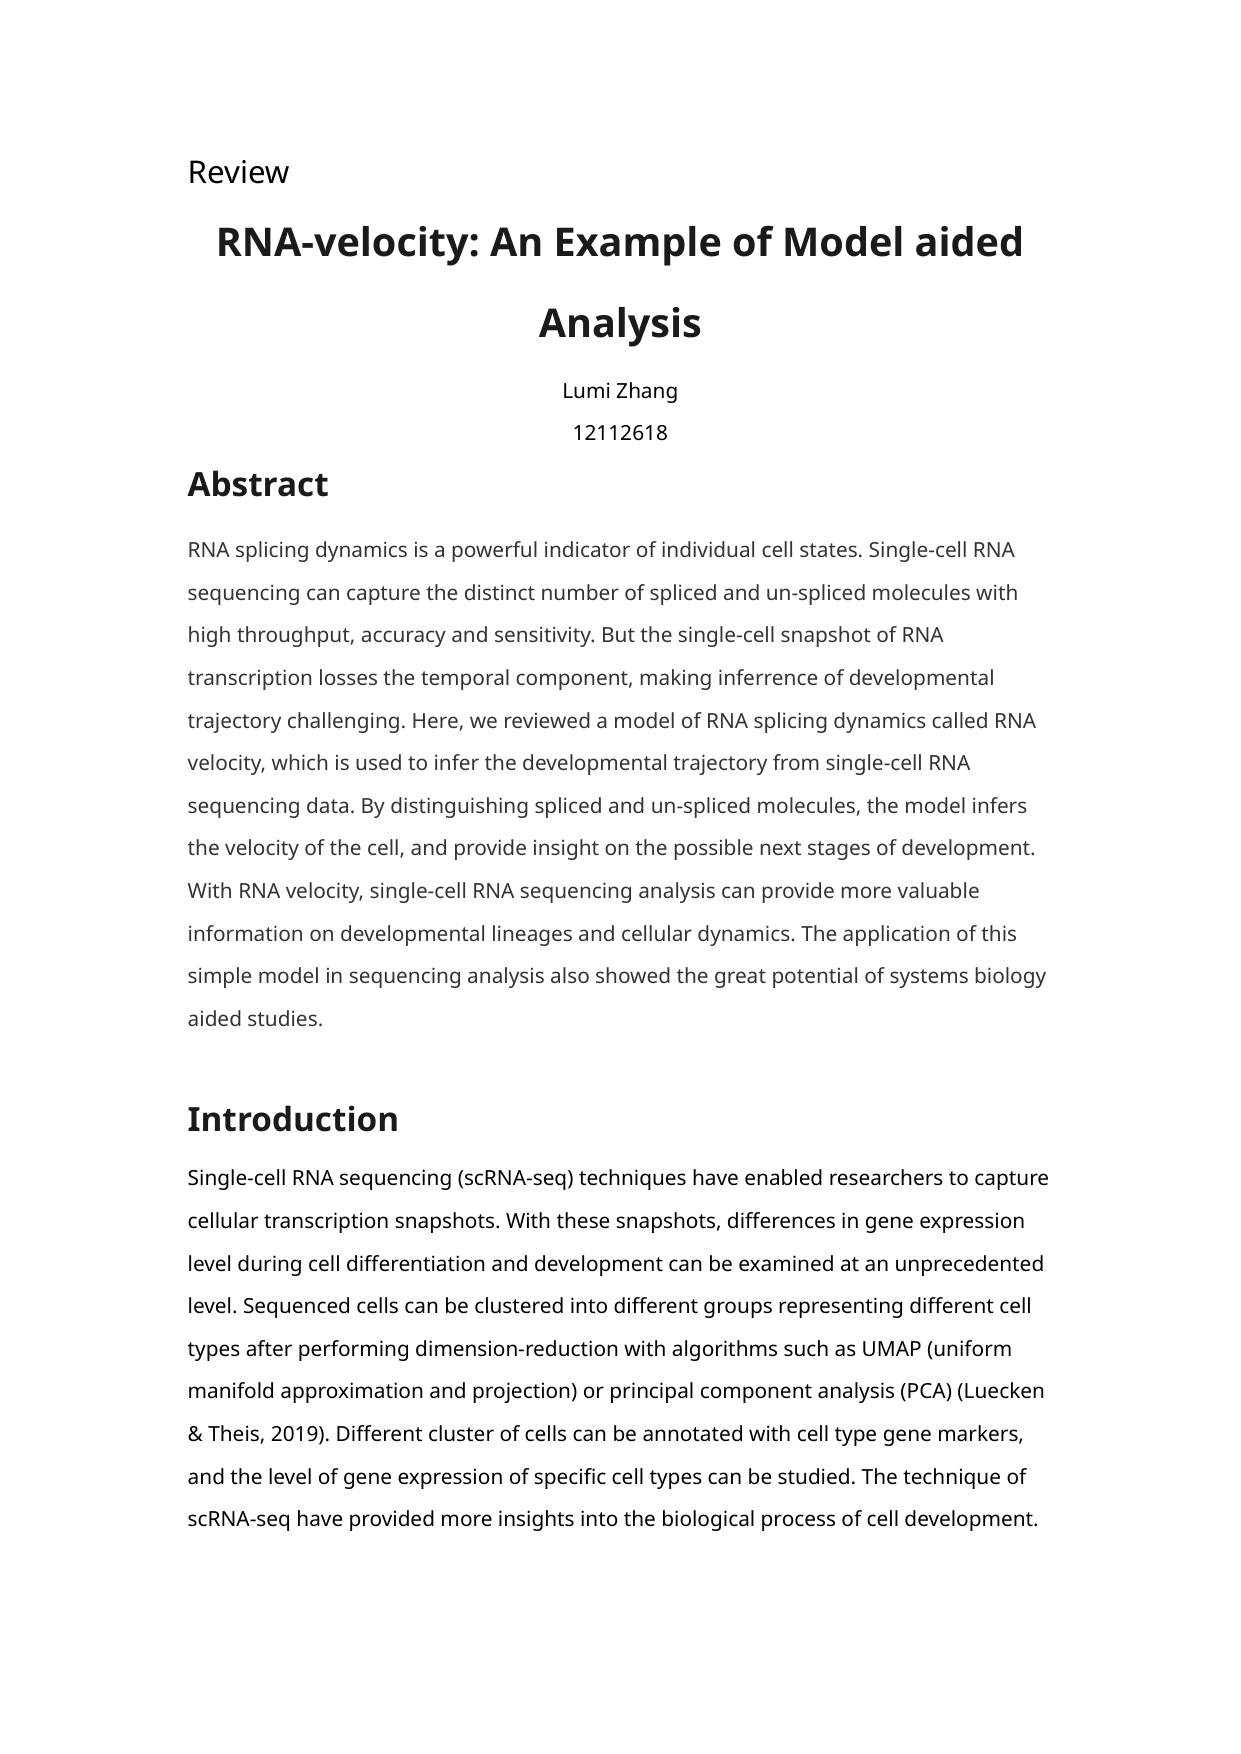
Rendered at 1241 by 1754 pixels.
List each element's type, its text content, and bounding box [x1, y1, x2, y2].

subtitle Introduction [187, 1095, 1053, 1141]
text 12112618 [187, 418, 1053, 447]
text RNA splicing dynamics is a powerful indicator of individual cell states. Single-cell RNA sequencing can capture the distinct number of spliced and un-spliced molecules with high throughput, accuracy and sensitivity. But the single-cell snapshot of RNA transcription losses the temporal component, making inferrence of developmental trajectory challenging. Here, we reviewed a model of RNA splicing dynamics called RNA velocity, which is used to infer the developmental trajectory from single-cell RNA sequencing data. By distinguishing spliced and un-spliced molecules, the model infers the velocity of the cell, and provide insight on the possible next stages of development. With RNA velocity, single-cell RNA sequencing analysis can provide more valuable information on developmental lineages and cellular dynamics. The application of this simple model in sequencing analysis also showed the great potential of systems biology aided studies. [187, 535, 1053, 1032]
text Review [187, 150, 1053, 193]
subtitle Abstract [187, 461, 1053, 506]
text Single-cell RNA sequencing (scRNA-seq) techniques have enabled researchers to capture cellular transcription snapshots. With these snapshots, differences in gene expression level during cell differentiation and development can be examined at an unprecedented level. Sequenced cells can be clustered into different groups representing different cell types after performing dimension-reduction with algorithms such as UMAP (uniform manifold approximation and projection) or principal component analysis (PCA) (Luecken & Theis, 2019). Different cluster of cells can be annotated with cell type gene markers, and the level of gene expression of specific cell types can be studied. The technique of scRNA-seq have provided more insights into the biological process of cell development. [187, 1163, 1053, 1533]
title RNA-velocity: An Example of Model aided Analysis [187, 214, 1053, 349]
text Lumi Zhang [187, 376, 1053, 404]
